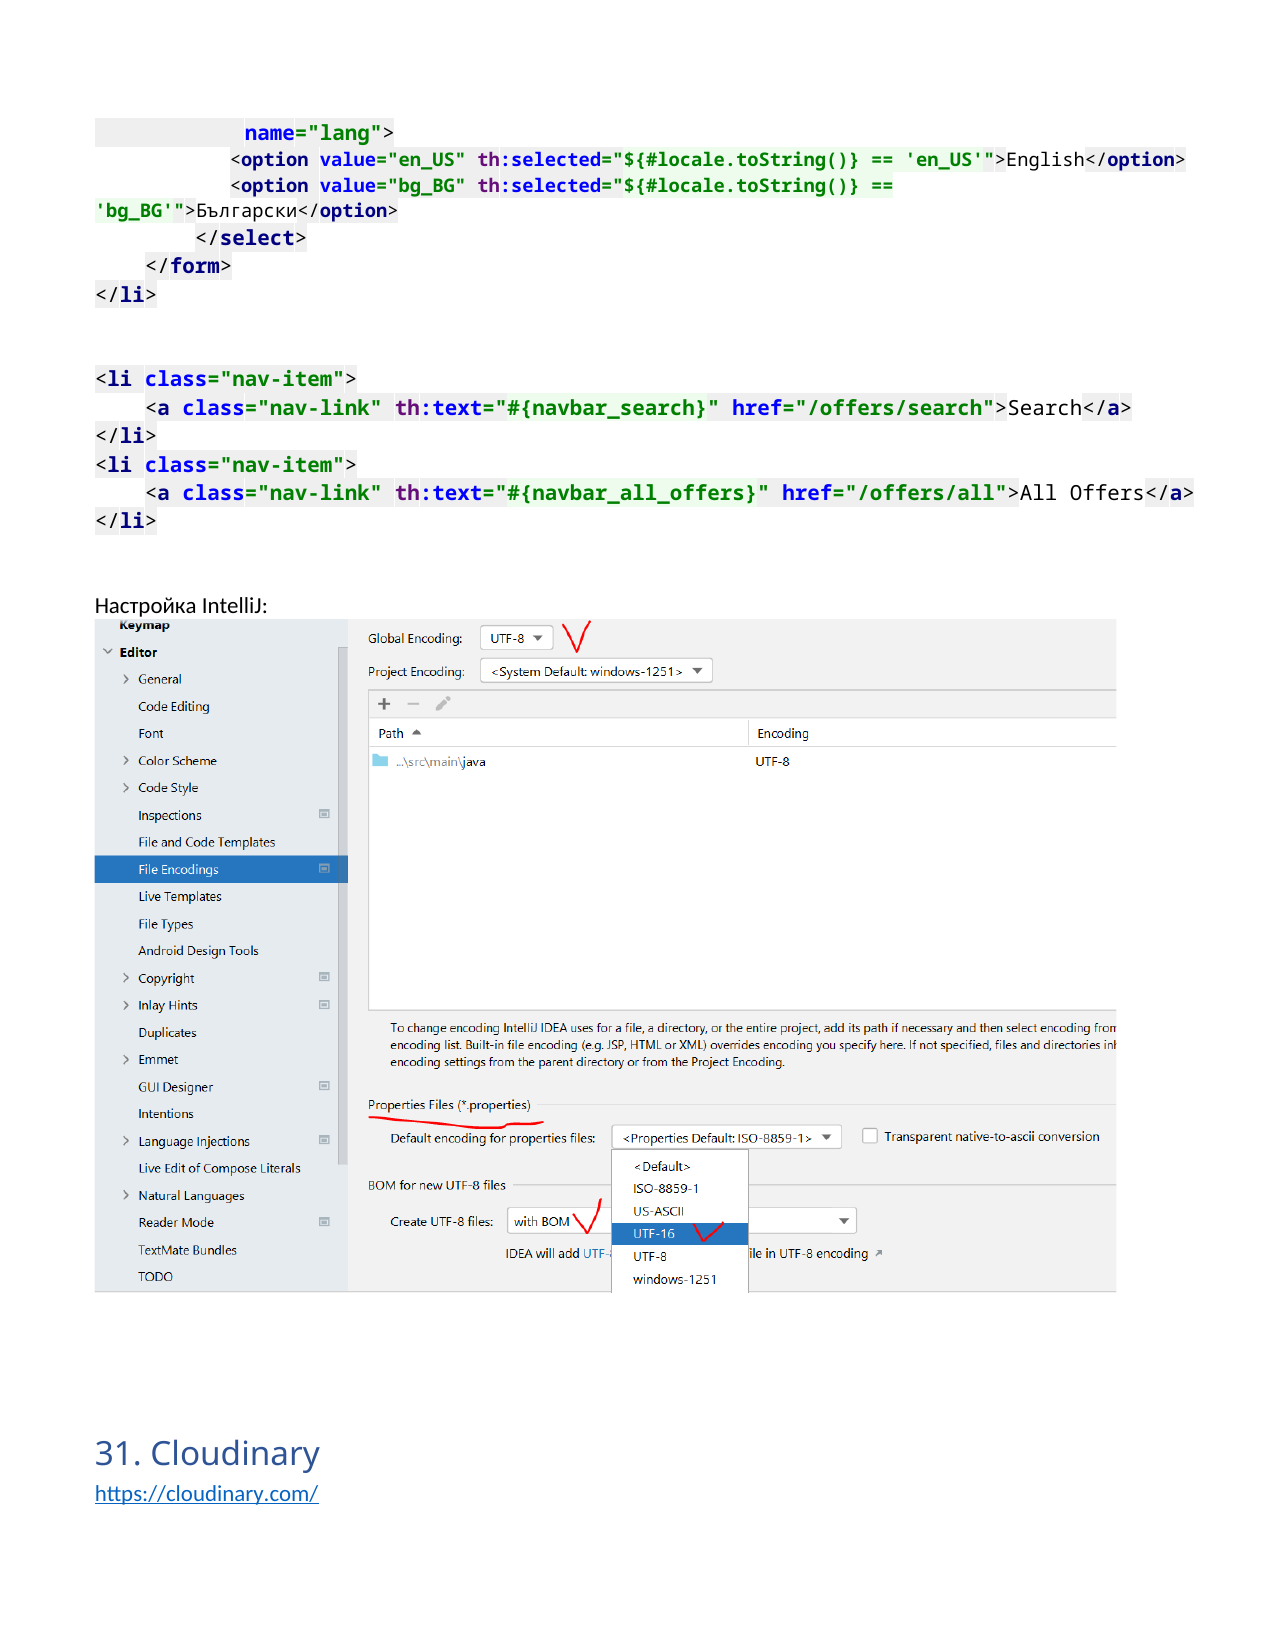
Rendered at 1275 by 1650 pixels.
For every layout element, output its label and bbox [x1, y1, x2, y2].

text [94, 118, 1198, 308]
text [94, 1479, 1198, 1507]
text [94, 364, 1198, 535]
picture [94, 619, 1117, 1293]
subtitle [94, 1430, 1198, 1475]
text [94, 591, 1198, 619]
